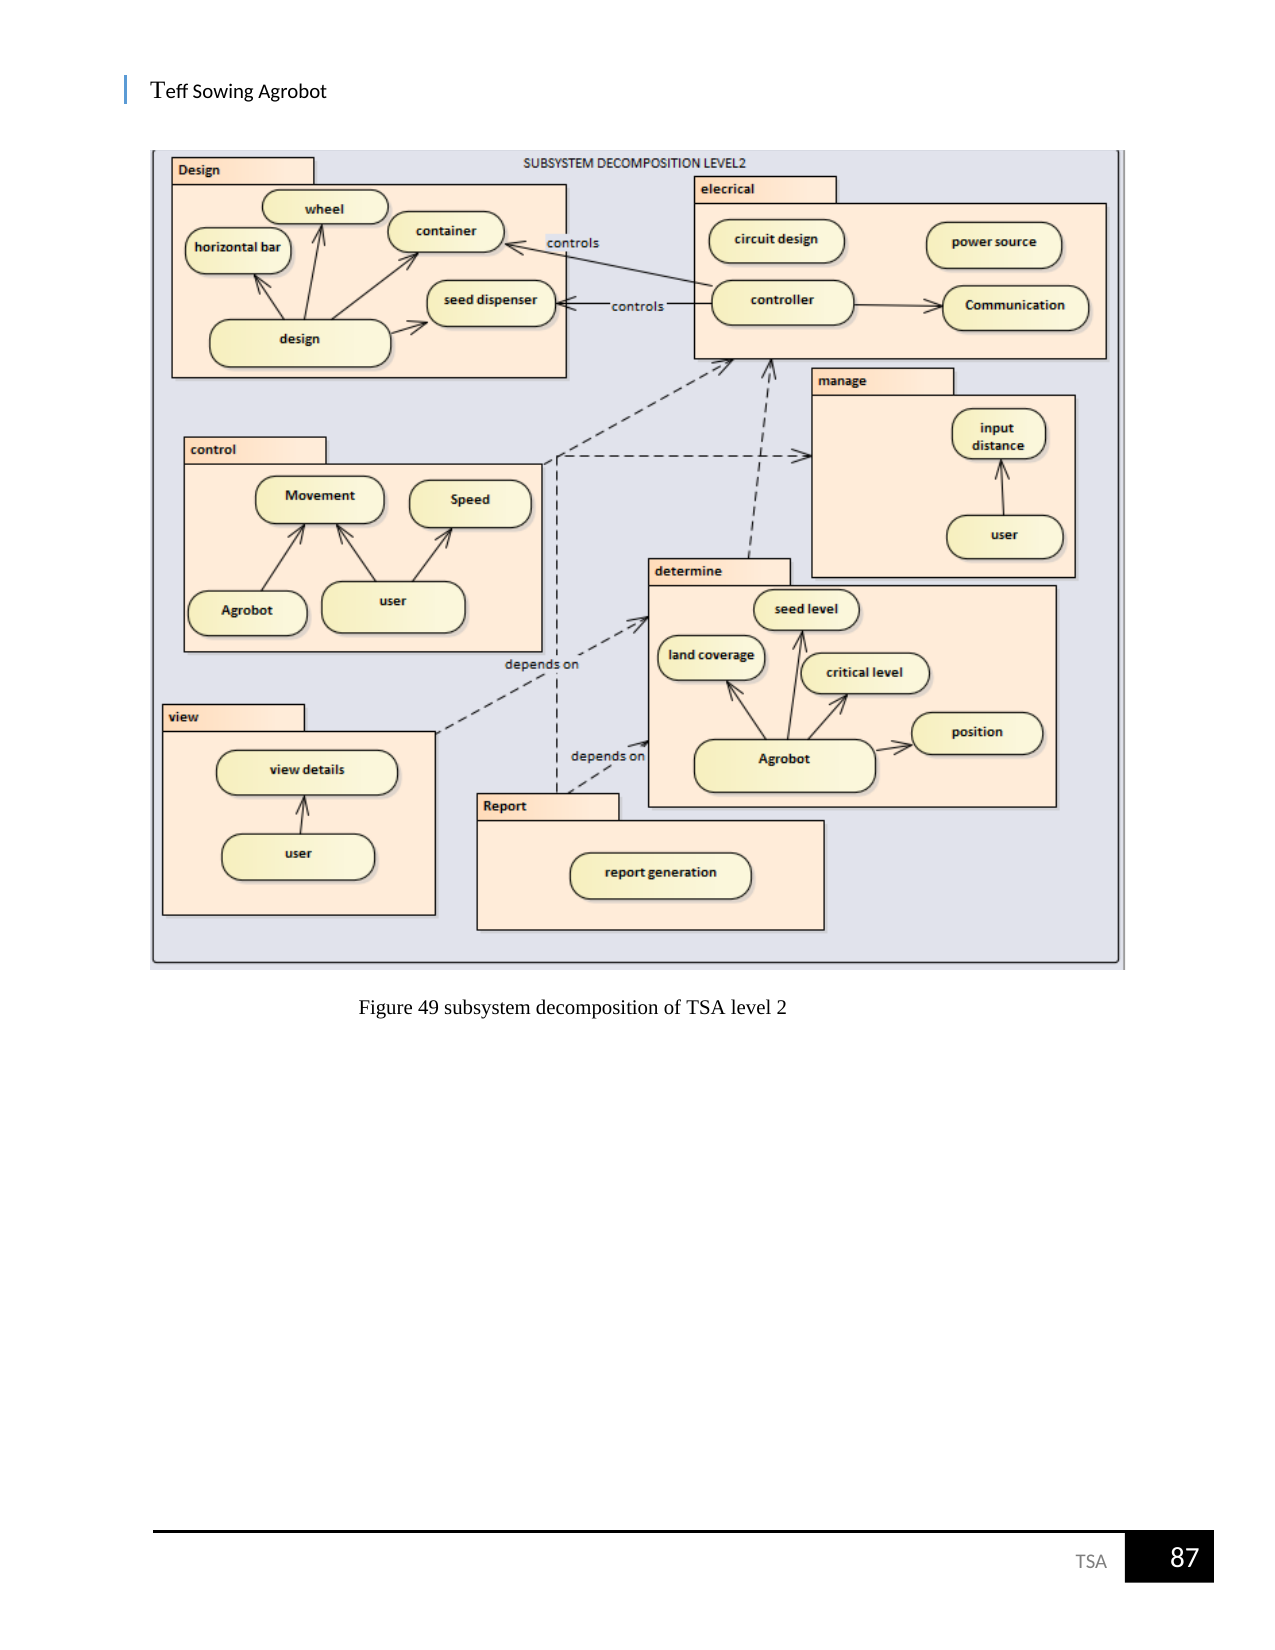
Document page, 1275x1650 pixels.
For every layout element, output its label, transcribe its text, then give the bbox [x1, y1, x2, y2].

picture [150, 150, 1125, 970]
text Figure 49 subsystem decomposition of TSA level 2 [150, 995, 1125, 1019]
